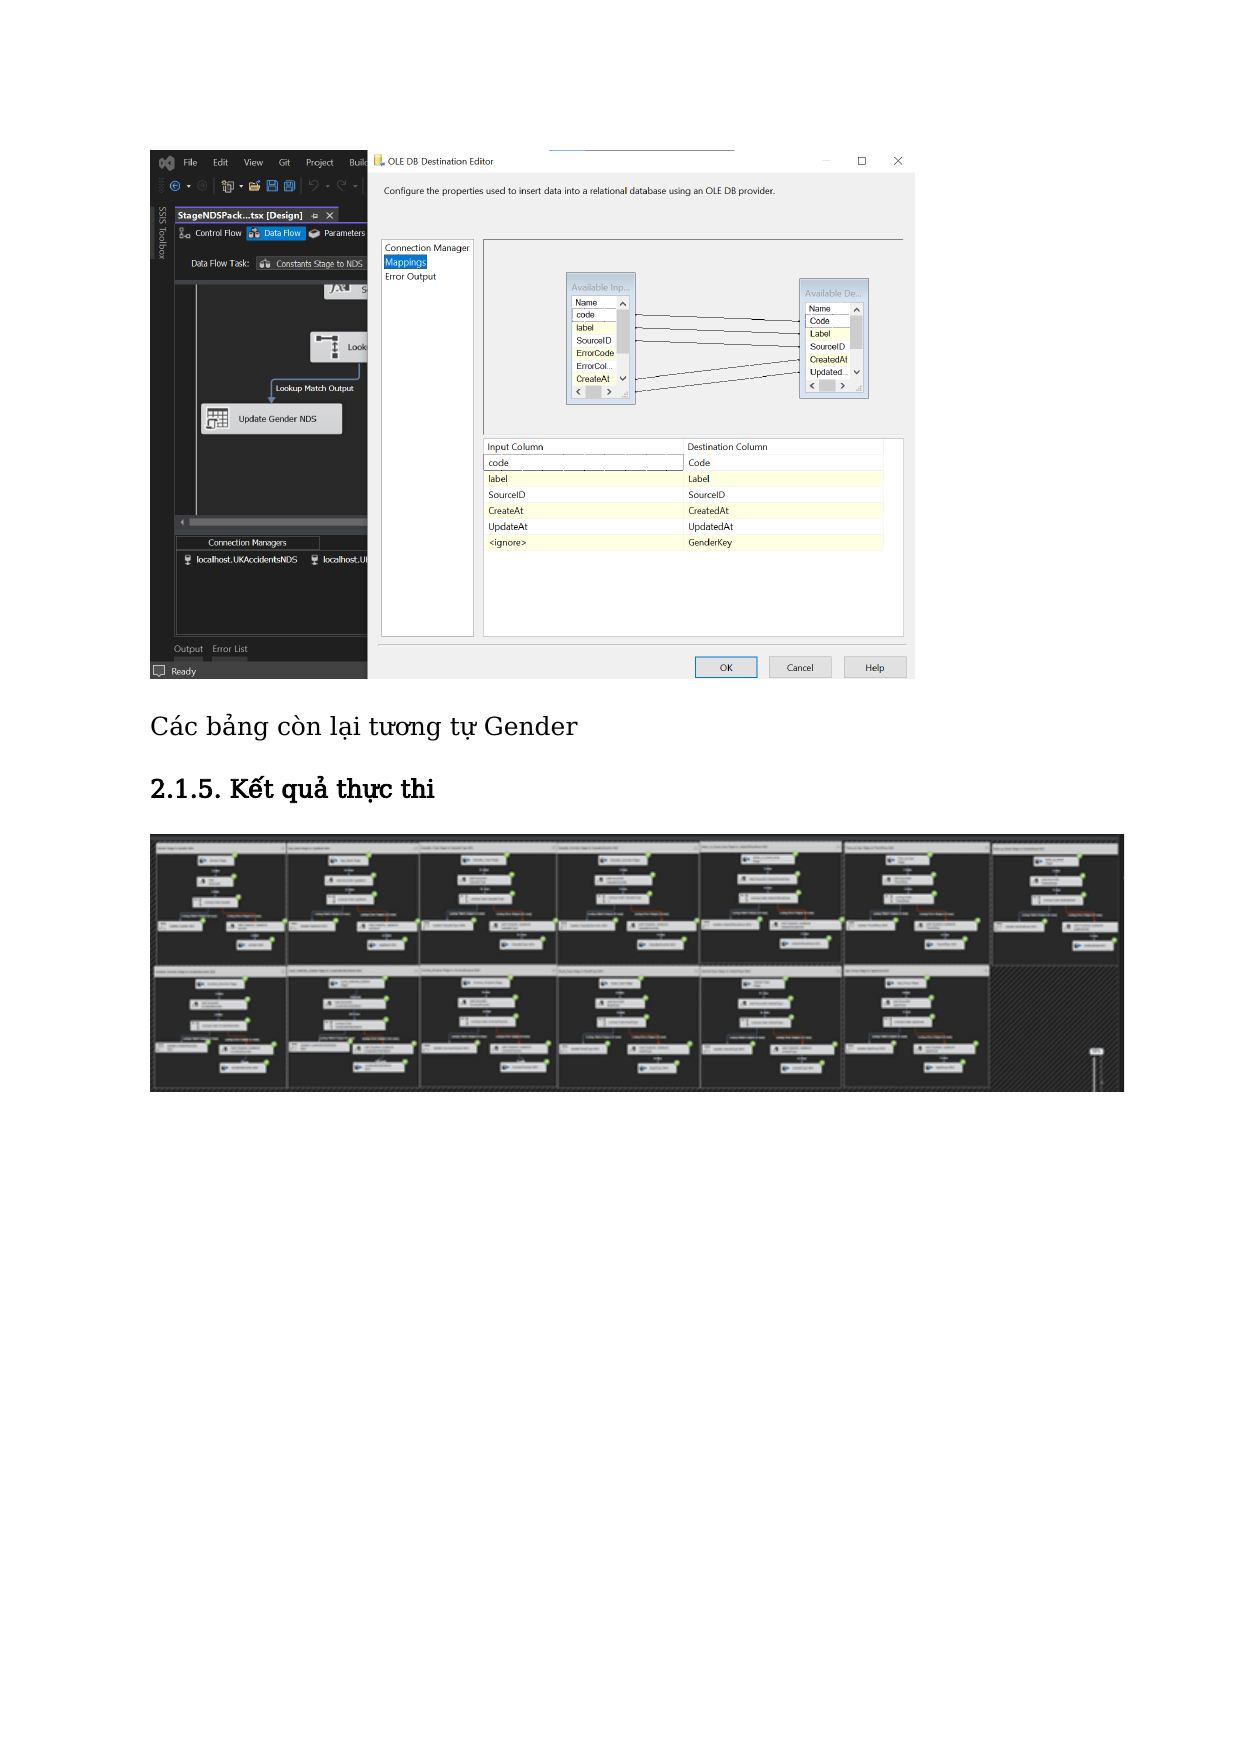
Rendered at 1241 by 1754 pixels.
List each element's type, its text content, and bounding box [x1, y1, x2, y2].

picture [150, 150, 915, 679]
picture [150, 834, 1125, 1092]
text Các bảng còn lại tương tự Gender [150, 711, 1090, 741]
text 2.1.5. Kết quả thực thi [150, 773, 1090, 803]
